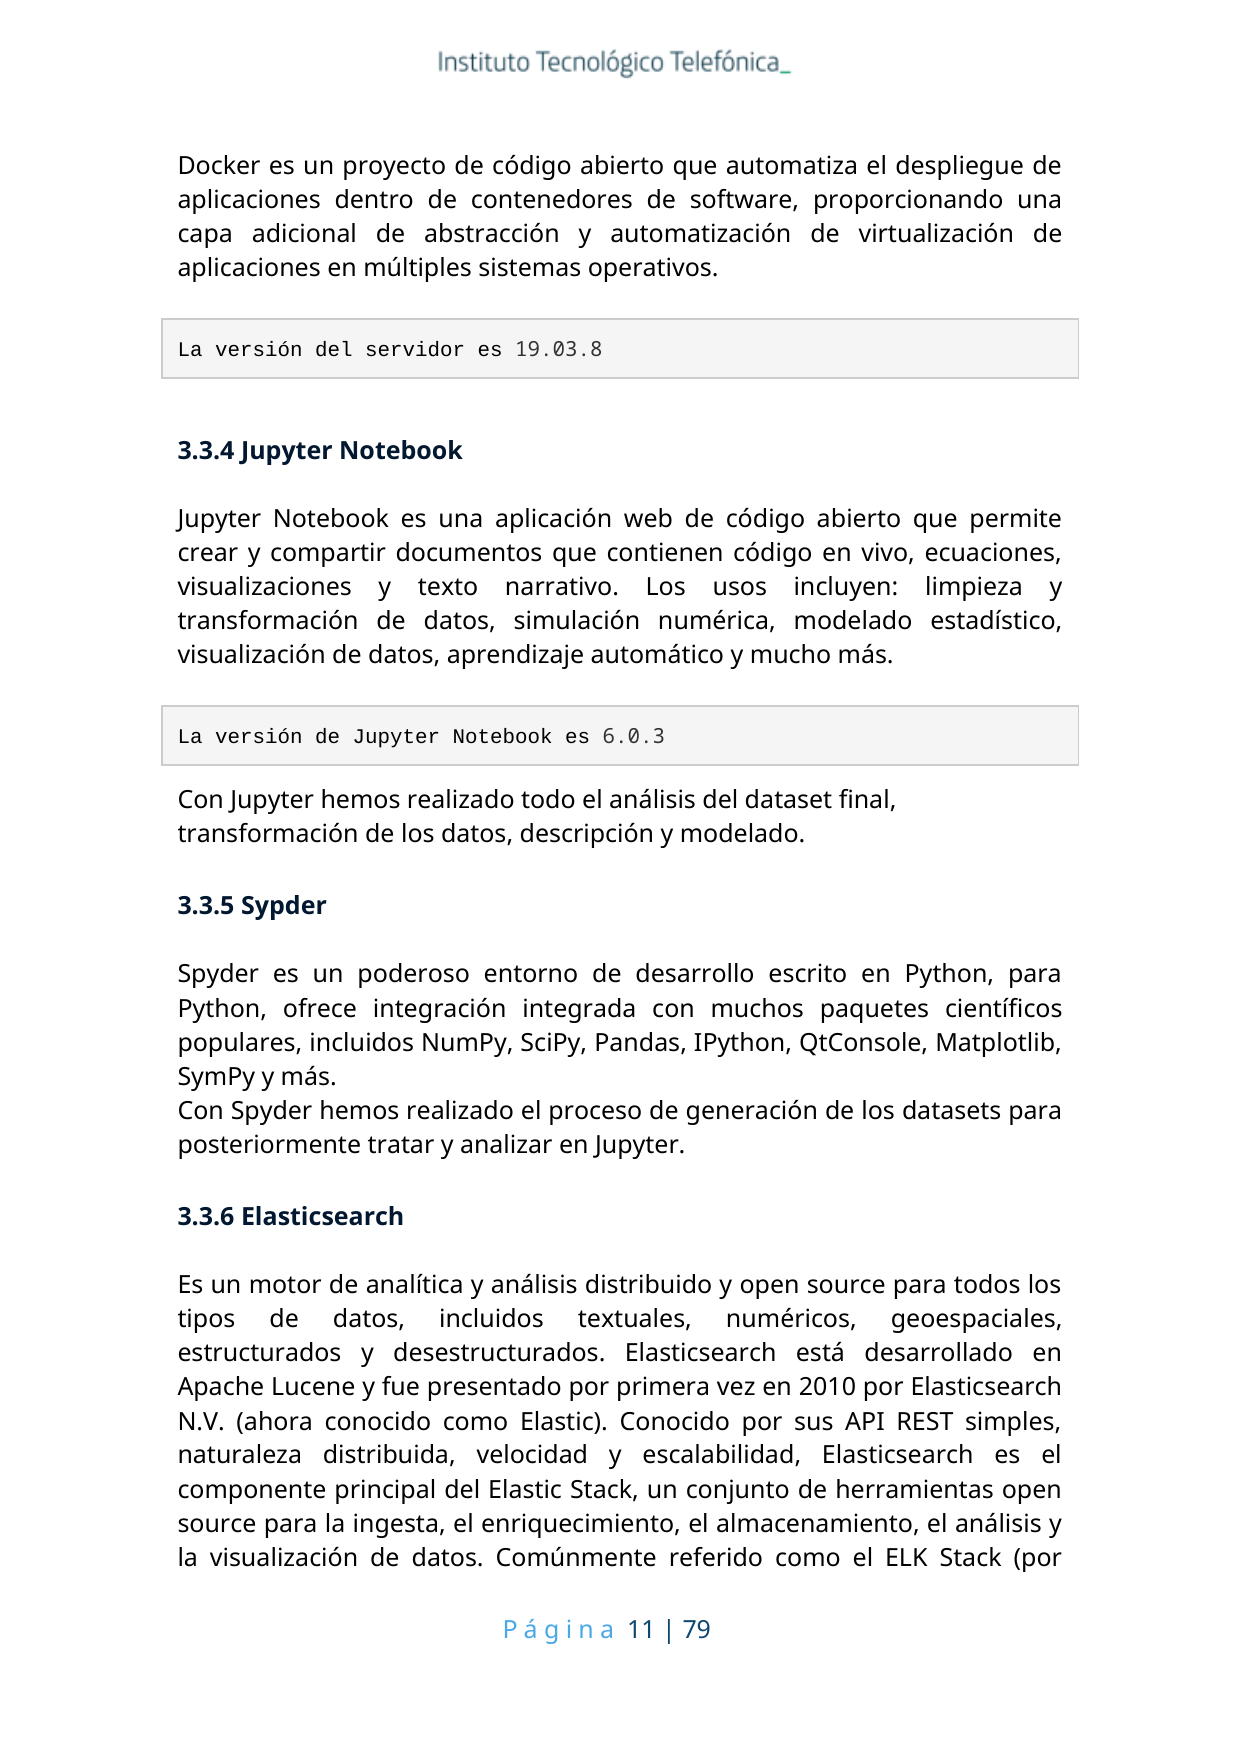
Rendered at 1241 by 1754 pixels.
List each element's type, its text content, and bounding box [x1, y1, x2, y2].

text La versión del servidor es 19.03.8 [163, 320, 1078, 377]
subtitle 3.3.4 Jupyter Notebook [177, 433, 1063, 467]
text La versión de Jupyter Notebook es 6.0.3 [163, 707, 1078, 764]
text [177, 1267, 1063, 1573]
text Docker es un proyecto de código abierto que automatiza el despliegue de aplicaciones dentro de contenedores de software, proporcionando una capa adicional de abstracción y automatización de virtualización de aplicaciones en múltiples sistemas operativos. ​ [177, 148, 1063, 284]
text Jupyter Notebook es una aplicación web de código abierto que permite crear y compartir documentos que contienen código en vivo, ecuaciones, visualizaciones y texto narrativo. Los usos incluyen: limpieza y transformación de datos, simulación numérica, modelado estadístico, visualización de datos, aprendizaje automático y mucho más. [177, 501, 1063, 671]
text Spyder es un poderoso entorno de desarrollo escrito en Python, para Python, ofrece integración integrada con muchos paquetes científicos populares, incluidos NumPy, SciPy, Pandas, IPython, QtConsole, Matplotlib, SymPy y más. [177, 956, 1063, 1092]
picture [433, 29, 807, 83]
subtitle 3.3.5 Sypder [177, 888, 1063, 922]
subtitle 3.3.6 Elasticsearch [177, 1199, 1063, 1233]
text Con Spyder hemos realizado el proceso de generación de los datasets para posteriormente tratar y analizar en Jupyter. [177, 1092, 1063, 1161]
text Con Jupyter hemos realizado todo el análisis del dataset final, transformación de los datos, descripción y modelado. [177, 782, 1063, 850]
